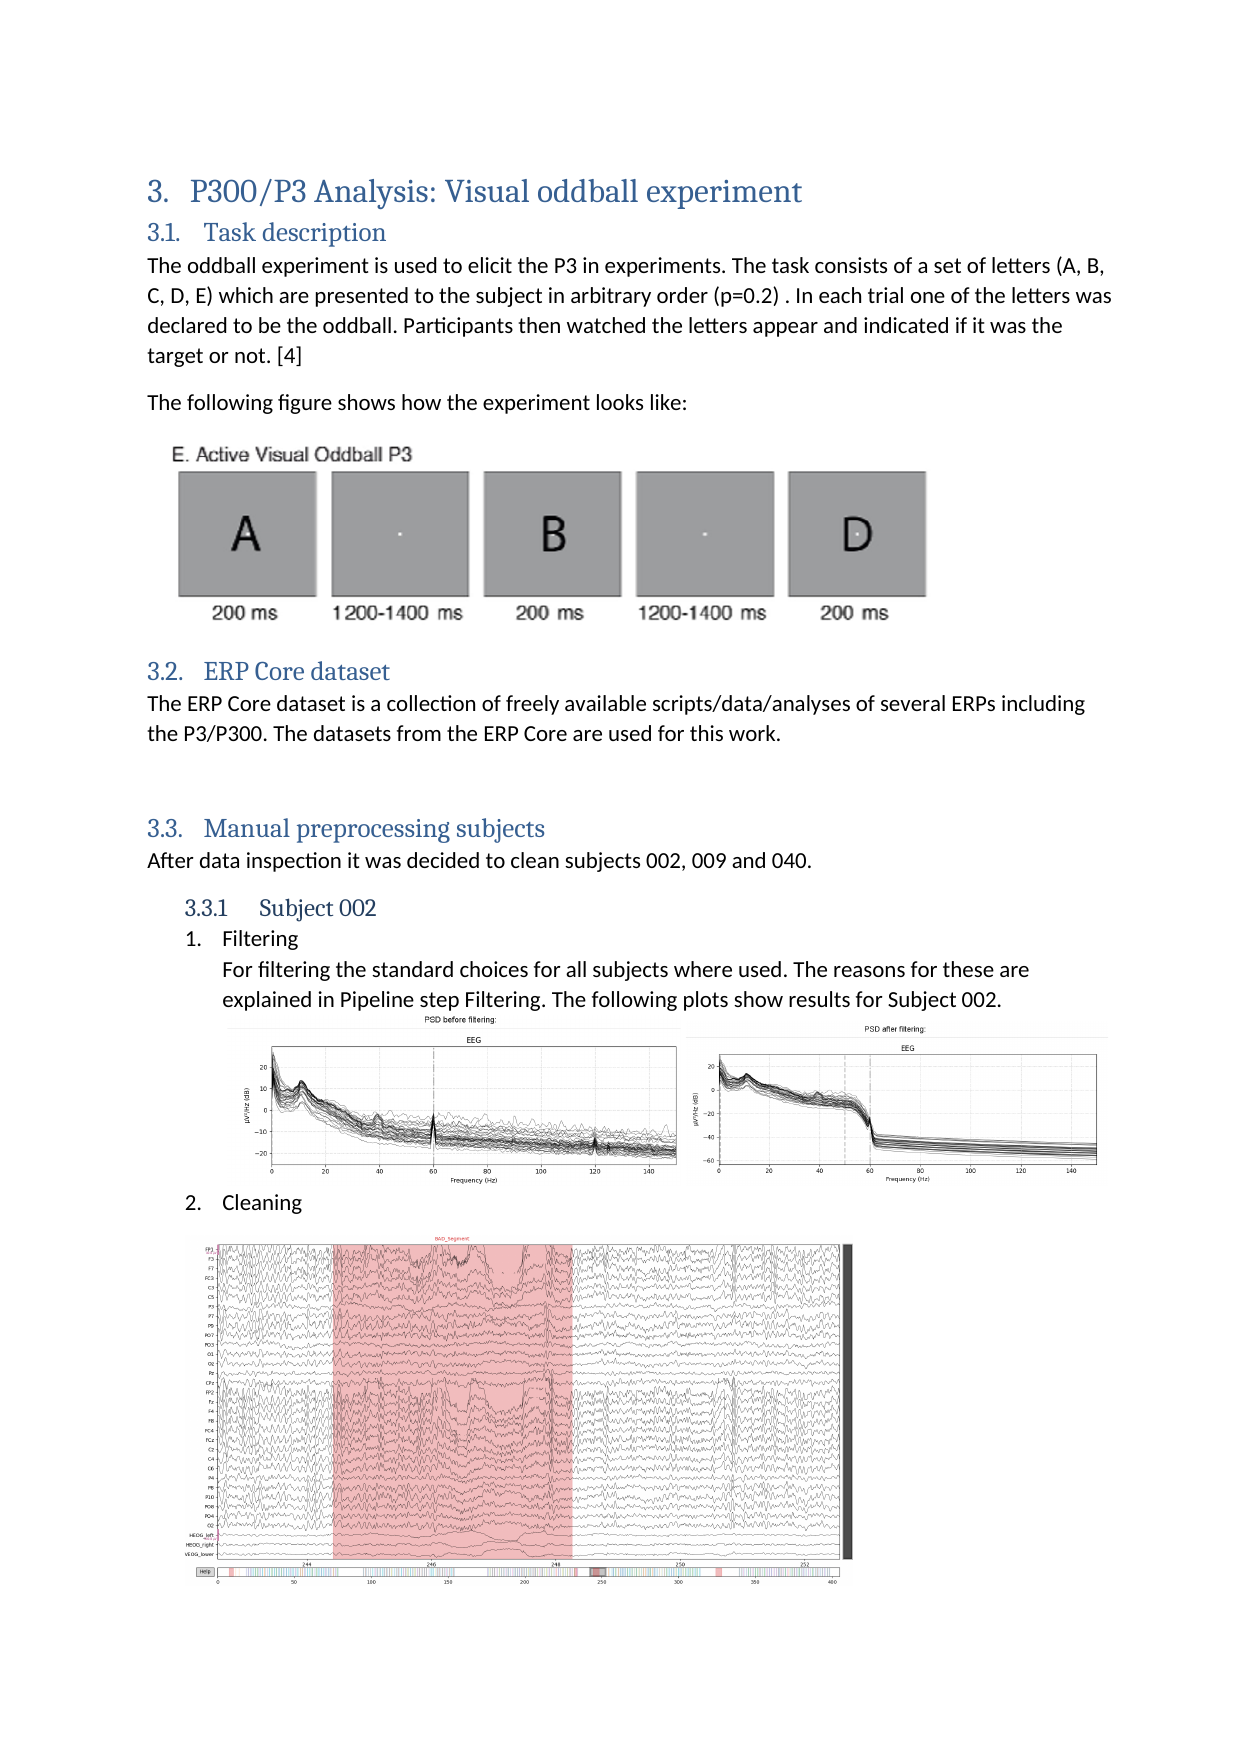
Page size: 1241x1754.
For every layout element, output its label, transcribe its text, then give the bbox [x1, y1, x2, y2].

text After data inspection it was decided to clean subjects 002, 009 and 040. [147, 847, 1122, 875]
text The following figure shows how the experiment looks like: [147, 388, 1122, 417]
picture [184, 1235, 854, 1586]
subtitle Manual preprocessing subjects [147, 813, 1122, 844]
subtitle ERP Core dataset [147, 656, 1122, 687]
subtitle Task description [147, 217, 1122, 249]
list Cleaning [184, 1188, 1122, 1216]
text The oddball experiment is used to elicit the P3 in experiments. The task consists of a set of letters (A, B, C, D, E) which are presented to the subject in arbitrary order (p=0.2) . In each trial one of the letters was declared to be the oddball. Participants then watched the letters appear and indicated if it was the target or not. [147, 251, 1122, 370]
text The ERP Core dataset is a collection of freely available scripts/data/analyses of several ERPs including the P3/P300. The datasets from the ERP Core are used for this work. [147, 689, 1122, 747]
picture [685, 1021, 1109, 1186]
subtitle P300/P3 Analysis: Visual oddball experiment [147, 172, 1122, 210]
picture [227, 1015, 681, 1186]
picture [147, 435, 942, 637]
list Filtering [184, 924, 1122, 953]
subtitle Subject 002 [184, 893, 1122, 922]
list For filtering the standard choices for all subjects where used. The reasons for these are explained in Pipeline step Filtering. The following plots show results for Subject 002. [222, 955, 1122, 1013]
